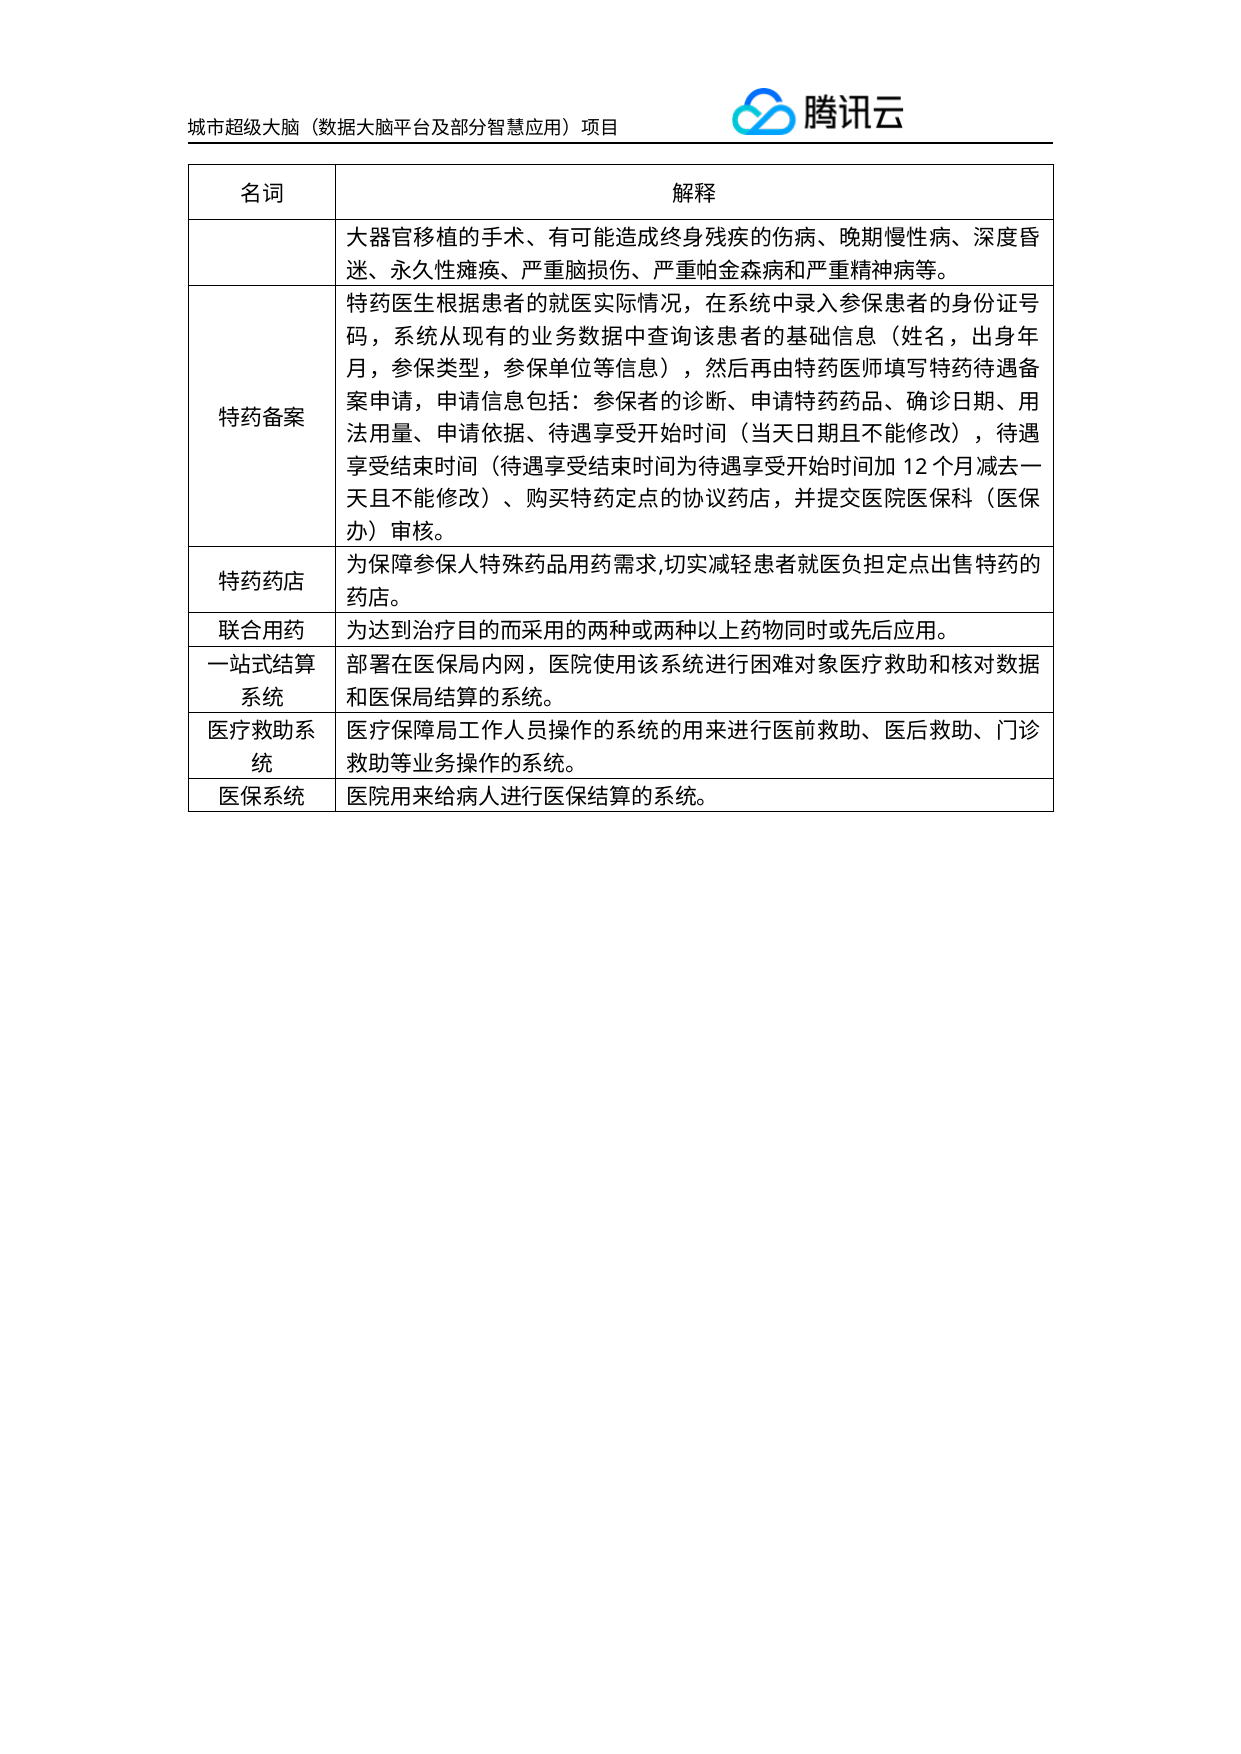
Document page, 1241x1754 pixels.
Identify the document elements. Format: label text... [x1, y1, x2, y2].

picture [748, 128, 780, 135]
table_cell 联合用药 [189, 613, 335, 646]
table_cell 特药备案 [189, 286, 335, 546]
table_header 解释 [336, 165, 1053, 219]
table_cell 医院用来给病人进行医保结算的系统。 [336, 779, 1053, 811]
table_cell 部署在医保局内网，医院使用该系统进行困难对象医疗救助和核对数据和医保局结算的系统。 [336, 647, 1053, 712]
table_header 名词 [189, 165, 335, 219]
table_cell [336, 220, 1053, 285]
table_cell 大病 [189, 220, 335, 285]
table_cell 特药医生根据患者的就医实际情况，在系统中录入参保患者的身份证号码，系统从现有的业务数据中查询该患者的基础信息（姓名，出身年月，参保类型，参保单位等信息），然后再由特药医师填写特药待遇备案申请，申请信息包括：参保者的诊断、申请特药药品、确诊日期、用法用量、申请依据、待遇享受开始时间（当天日期且不能修改），待遇享受结束时间（待遇享受结束时间为待遇享受开始时间加12个月减去一天且不能修改）、购买特药定点的协议药店，并提交医院医保科（医保办）审核。 [336, 286, 1053, 546]
table_cell 医保系统 [189, 779, 335, 811]
table_cell 为达到治疗目的而采用的两种或两种以上药物同时或先后应用。 [336, 613, 1053, 646]
table_cell 医疗救助系统 [189, 713, 335, 778]
table_cell 为保障参保人特殊药品用药需求,切实减轻患者就医负担定点出售特药的药店。 [336, 547, 1053, 612]
table_cell 特药药店 [189, 547, 335, 612]
picture [760, 111, 790, 129]
table_cell 医疗保障局工作人员操作的系统的用来进行医前救助、医后救助、门诊救助等业务操作的系统。 [336, 713, 1053, 778]
table_cell 一站式结算系统 [189, 647, 335, 712]
picture [732, 88, 904, 135]
